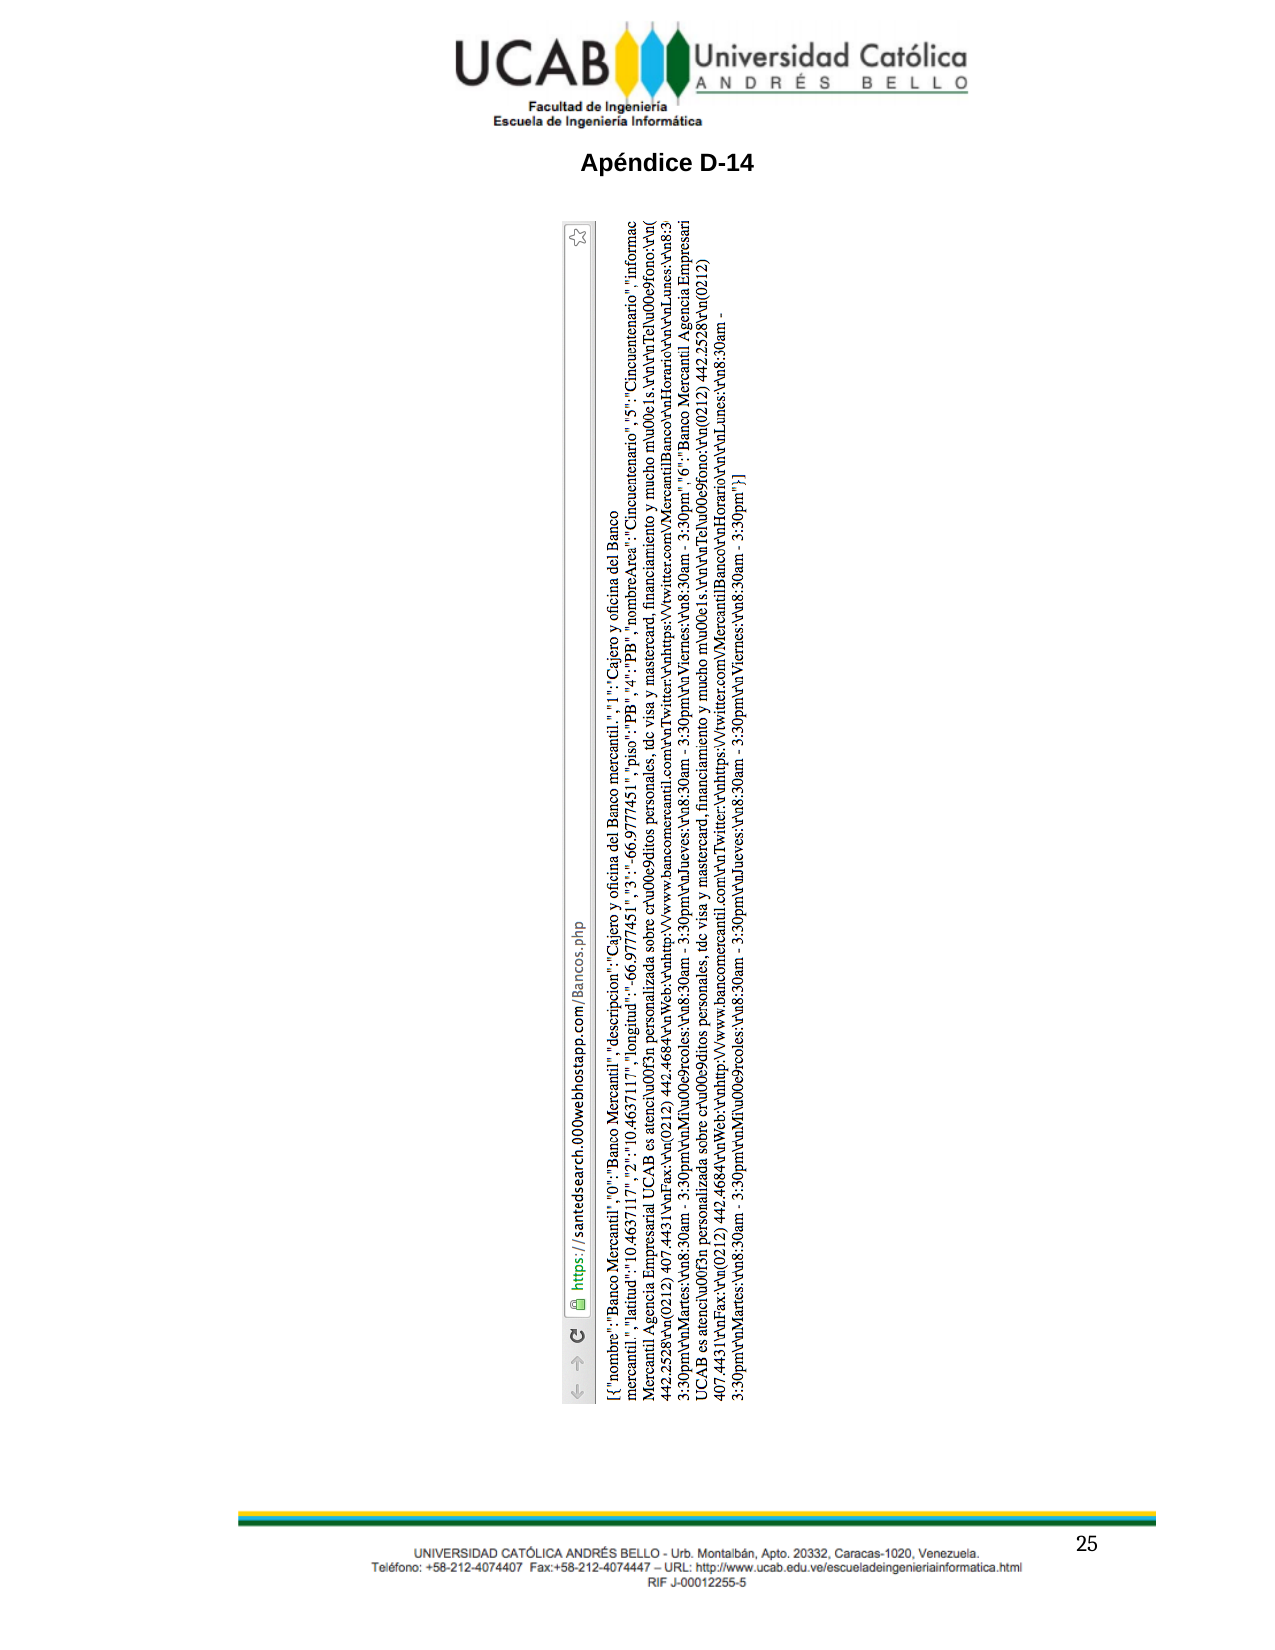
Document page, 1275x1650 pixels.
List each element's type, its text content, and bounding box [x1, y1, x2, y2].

picture [236, 1508, 1156, 1595]
subtitle Apéndice D-14 [236, 148, 1098, 176]
picture [562, 221, 773, 1404]
picture [414, 0, 1033, 144]
